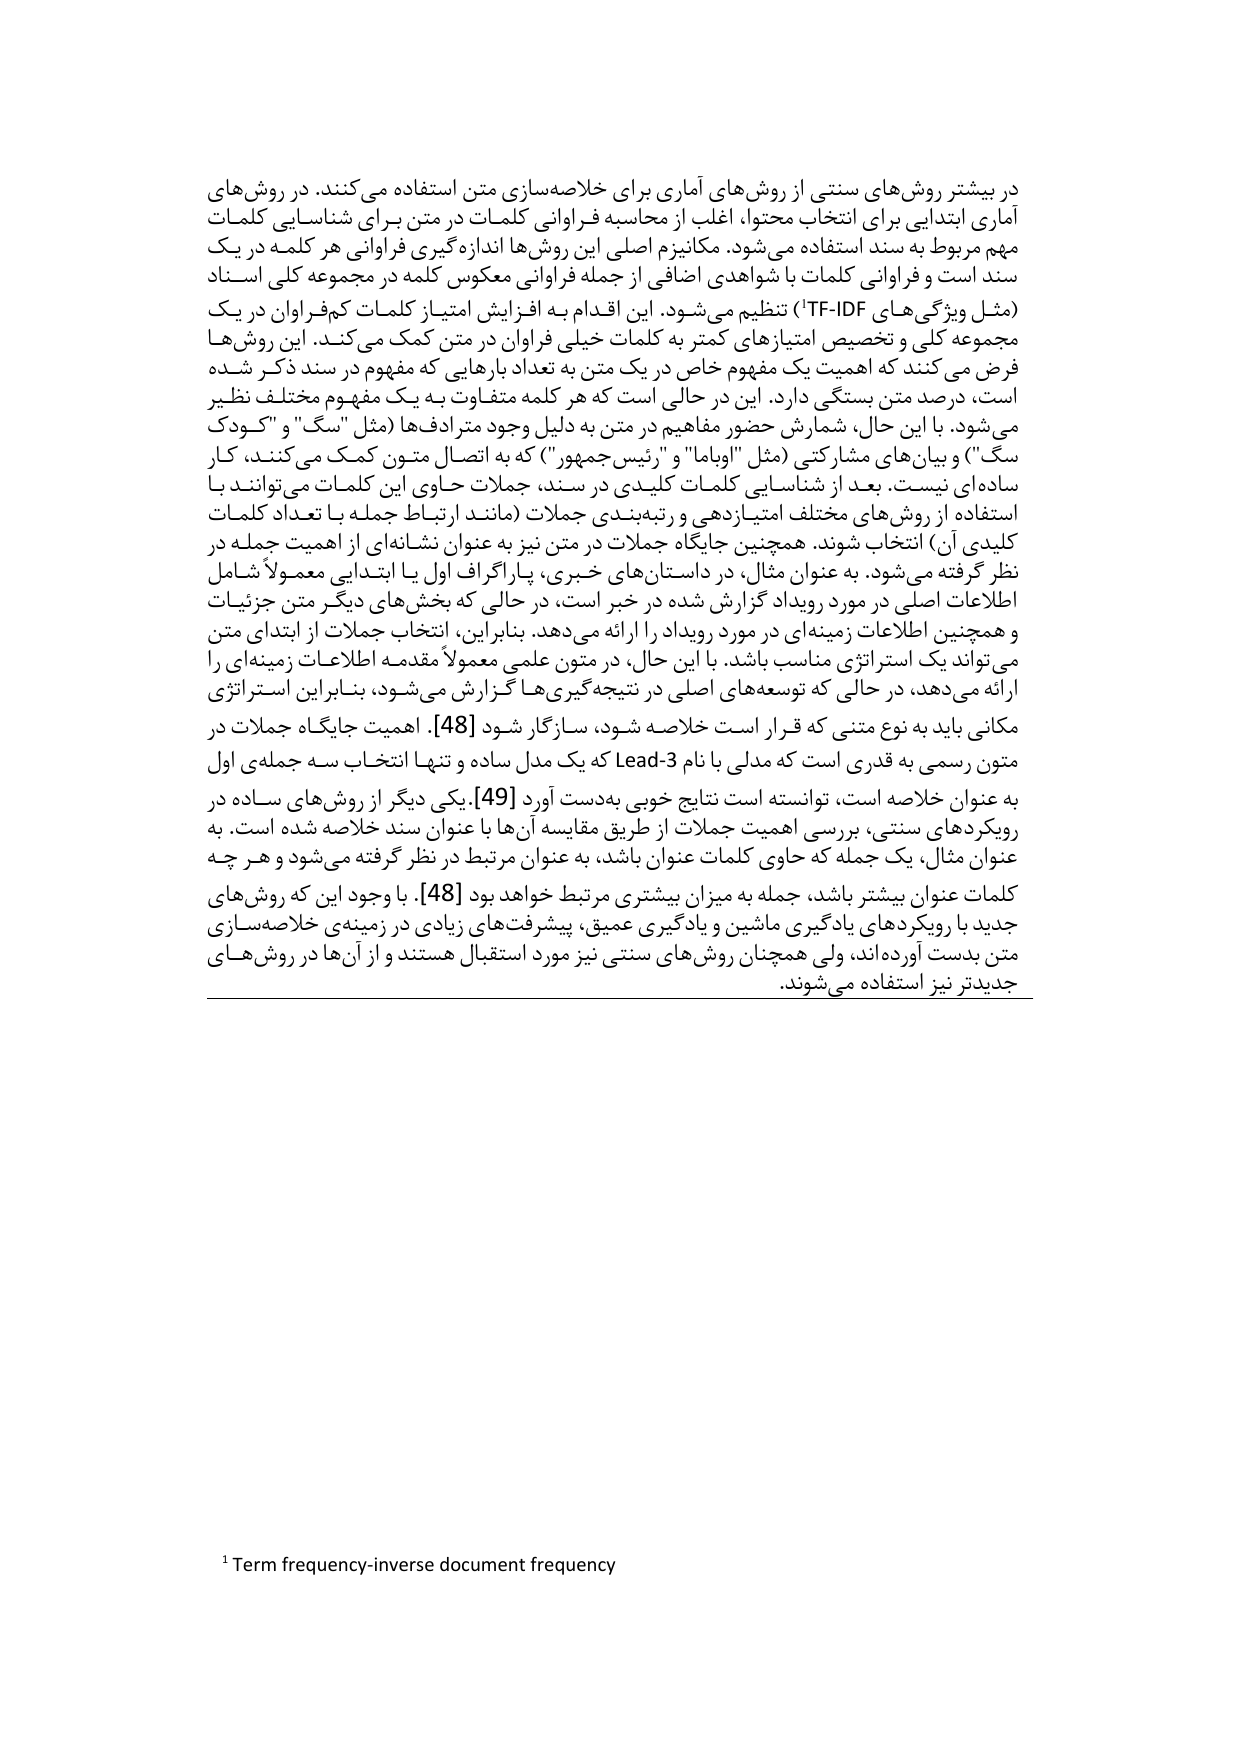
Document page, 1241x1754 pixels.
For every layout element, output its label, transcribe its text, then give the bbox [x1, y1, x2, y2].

text در بیشتر روش‌های سنتی از روش‌های آماری برای خلاصه‌سازی متن استفاده می‌کنند. در روش‌های آماری ابتدایی برای انتخاب محتوا، اغلب از محاسبه فراوانی کلمات در متن برای شناسایی کلمات مهم مربوط به سند استفاده می‌شود. مکانیزم اصلی این روش‌ها اندازه‌گیری فراوانی هر کلمه در یک سند است و فراوانی کلمات با شواهدی اضافی از جمله فراوانی معکوس کلمه در مجموعه کلی اسناد (مثل ویژگی‌های TF-IDF‌) تنظیم می‌شود. این اقدام به افزایش امتیاز کلمات کم‌فراوان در یک مجموعه کلی و تخصیص امتیاز‌های کمتر به کلمات خیلی فراوان در متن کمک می‌کند. این روش‌ها فرض می‌کنند که اهمیت یک مفهوم خاص در یک متن به تعداد بارهایی که مفهوم در سند ذکر شده است، درصد متن بستگی دارد. این در حالی است که هر کلمه متفاوت به یک مفهوم مختلف نظیر می‌شود. با این حال، شمارش حضور مفاهیم در متن به دلیل وجود مترادف‌ها (مثل "سگ" و "کودک سگ") و بیان‌های مشارکتی (مثل "اوباما" و "رئیس‌جمهور") که به اتصال متون کمک می‌کنند، کار ساده‌ای نیست. بعد از شناسایی کلمات کلیدی در سند، جملات حاوی این کلمات می‌توانند با استفاده از روش‌های مختلف امتیازدهی و رتبه‌بندی جملات (مانند ارتباط جمله با تعداد کلمات کلیدی آن) انتخاب شوند. همچنین جایگاه جملات در متن نیز به عنوان نشانه‌ای از اهمیت جمله در نظر گرفته می‌شود. به عنوان مثال، در داستان‌های خبری، پاراگراف اول یا ابتدایی معمولاً شامل اطلاعات اصلی در مورد رویداد گزارش شده در خبر است، در حالی که بخش‌های دیگر متن جزئیات و همچنین اطلاعات زمینه‌ای در مورد رویداد را ارائه می‌دهد. بنابراین، انتخاب جملات از ابتدای متن می‌تواند یک استراتژی مناسب باشد. با این حال، در متون علمی معمولاً مقدمه اطلاعات زمینه‌ای را ارائه می‌دهد، در حالی که توسعه‌های اصلی در نتیجه‌گیری‌ها گزارش می‌شود، بنابراین استراتژی مکانی باید به نوع متنی که قرار است خلاصه شود، سازگار شود [48]. اهمیت جایگاه جملات در متون رسمی به قدری است که مدلی با نام Lead-3 که یک مدل ساده و تنها انتخاب سه جمله‌ی اول به عنوان خلاصه است، توانسته‌ است نتایج خوبی به‌دست آورد [49].یکی دیگر از روش‌های ساده در رویکر‌د‌های سنتی، بررسی اهمیت جملات از طریق مقایسه آن‌ها با عنوان سند خلاصه شده است. به عنوان مثال، یک جمله که حاوی کلمات عنوان باشد، به عنوان مرتبط در نظر گرفته می‌شود و هر چه کلمات عنوان بیشتر باشد، جمله به میزان بیشتری مرتبط خواهد بود [48]. با وجود این که روش‌های جدید با رویکرد‌های یادگیری ماشین و یادگیری عمیق، پیشرفت‌های زیادی در زمینه‌ی خلاصه‌سازی متن بدست آورده‌اند، ولی همچنان روش‌های سنتی نیز مورد استقبال هستند و از آن‌ها در روش‌های جدیدتر نیز استفاده می‌شوند. [207, 177, 1018, 998]
